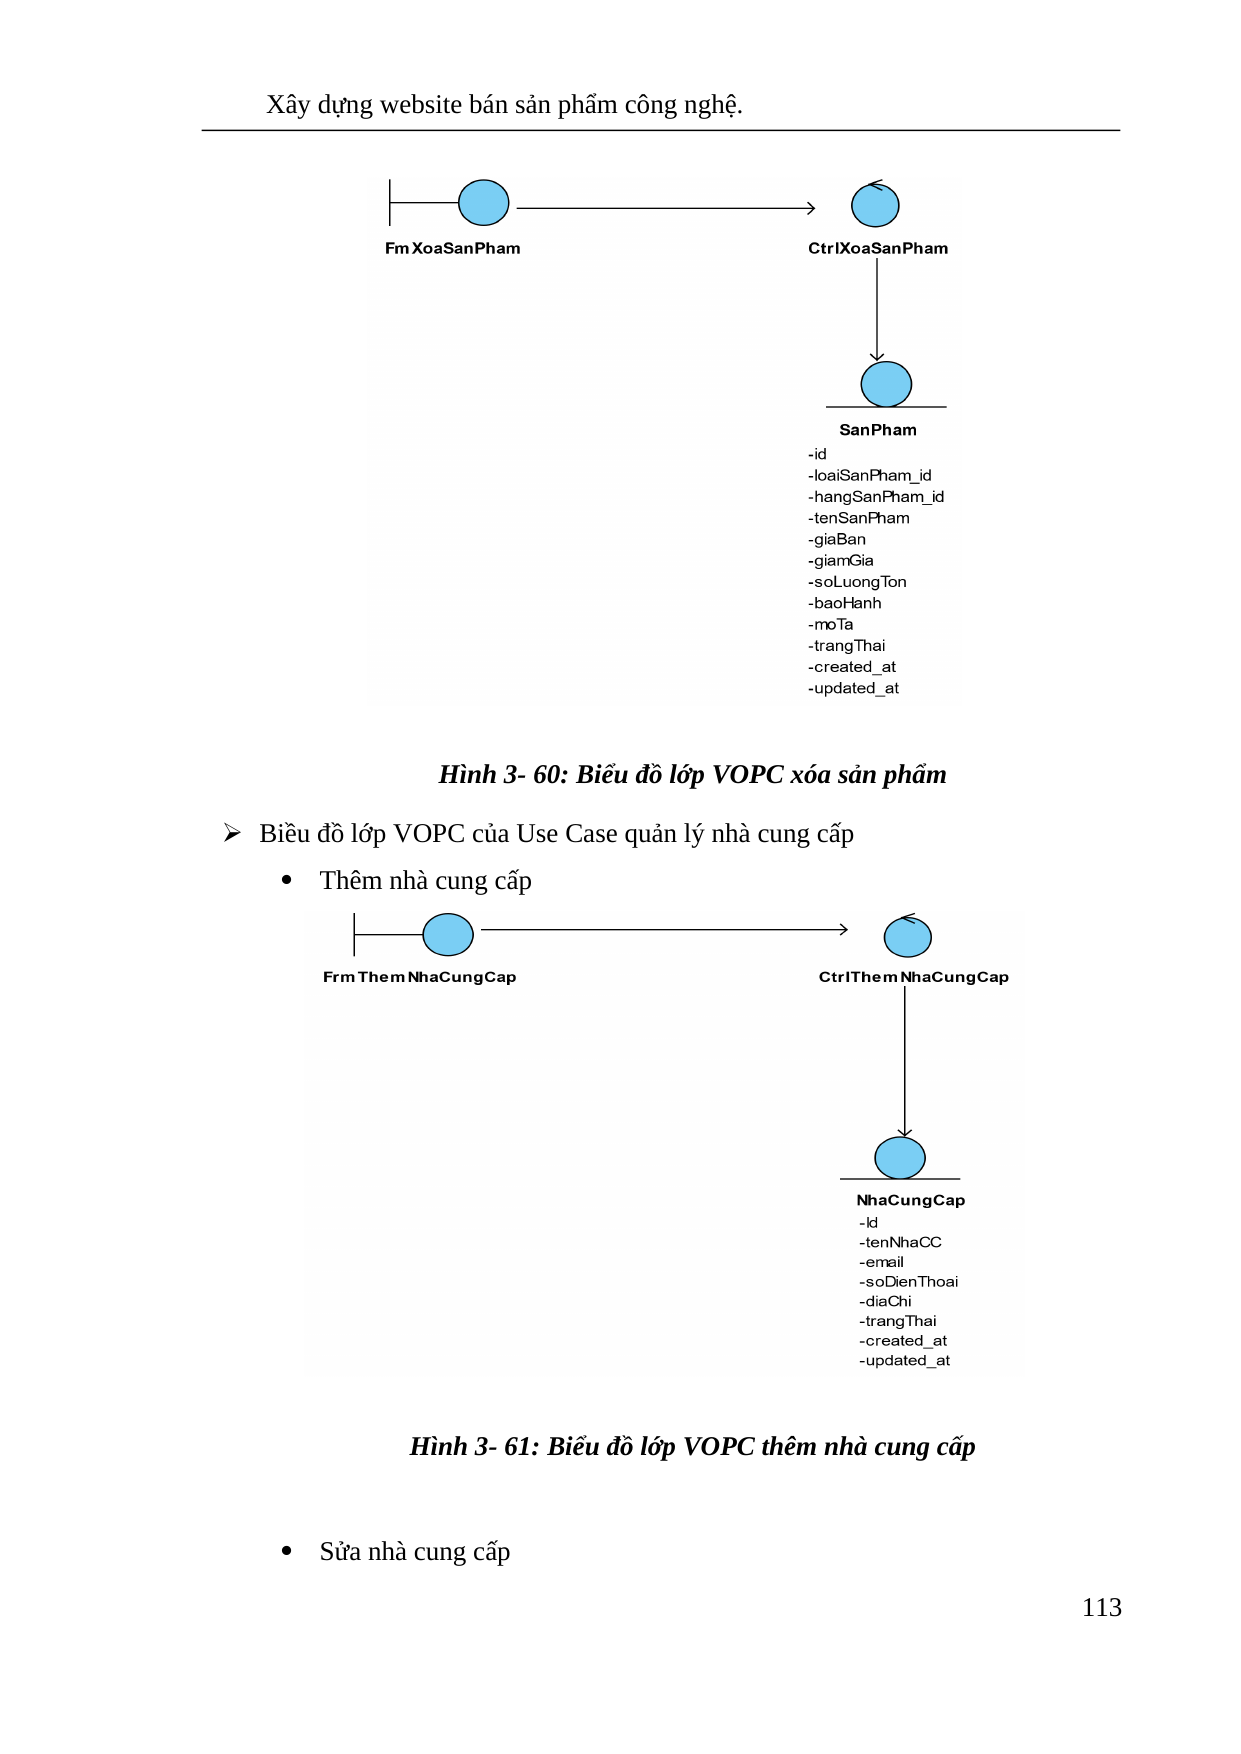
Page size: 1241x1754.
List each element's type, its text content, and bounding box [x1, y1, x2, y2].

picture [366, 177, 963, 706]
list Thêm nhà cung cấp [282, 864, 1122, 896]
list Sửa nhà cung cấp [282, 1536, 1122, 1567]
text Hình 3- 61: Biểu đồ lớp VOPC thêm nhà cung cấp [207, 1430, 1122, 1461]
list Biều đồ lớp VOPC của Use Case quản lý nhà cung cấp [222, 817, 1122, 849]
text Hình 3- 60: Biểu đồ lớp VOPC xóa sản phẩm [207, 758, 1122, 789]
picture [304, 911, 1025, 1377]
